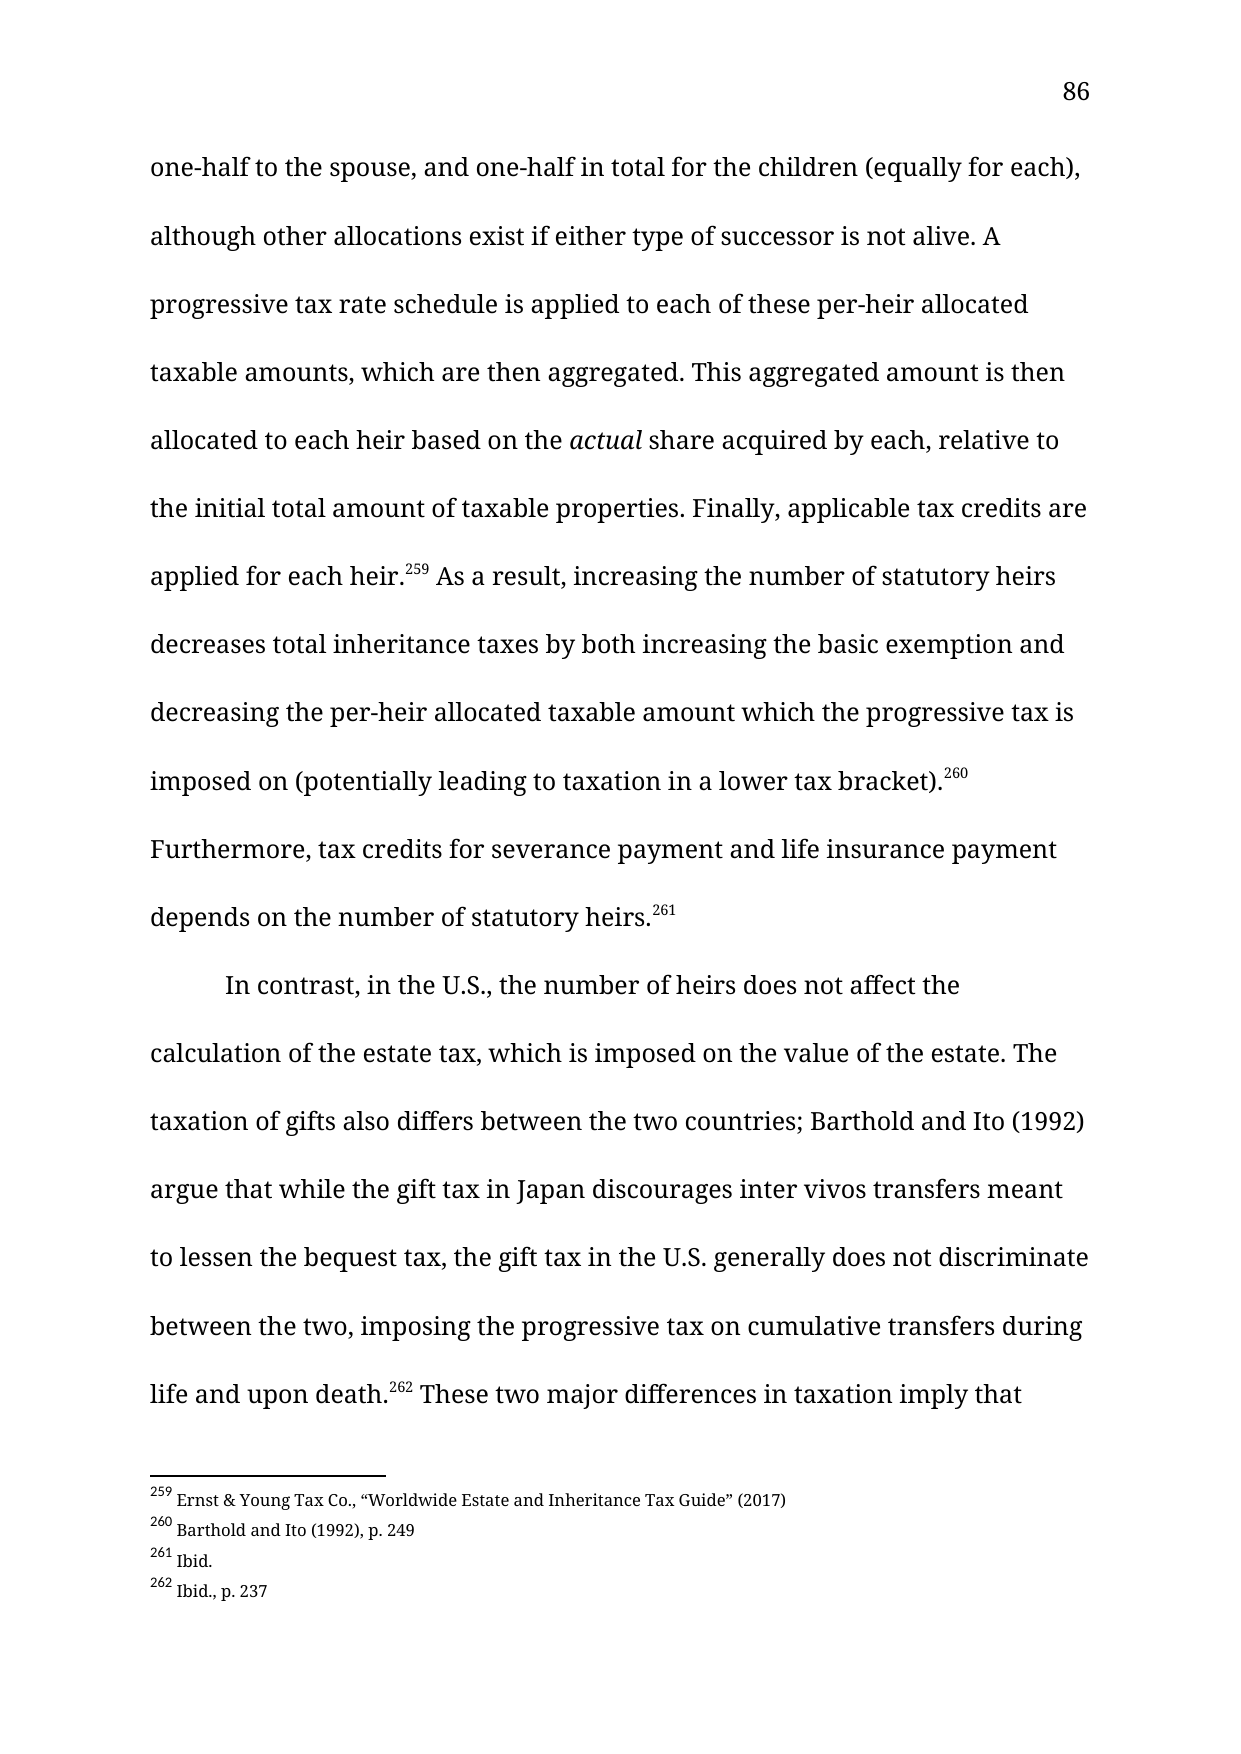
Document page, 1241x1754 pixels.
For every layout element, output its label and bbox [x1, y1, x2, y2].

text [150, 967, 1090, 1410]
text [150, 150, 1090, 933]
